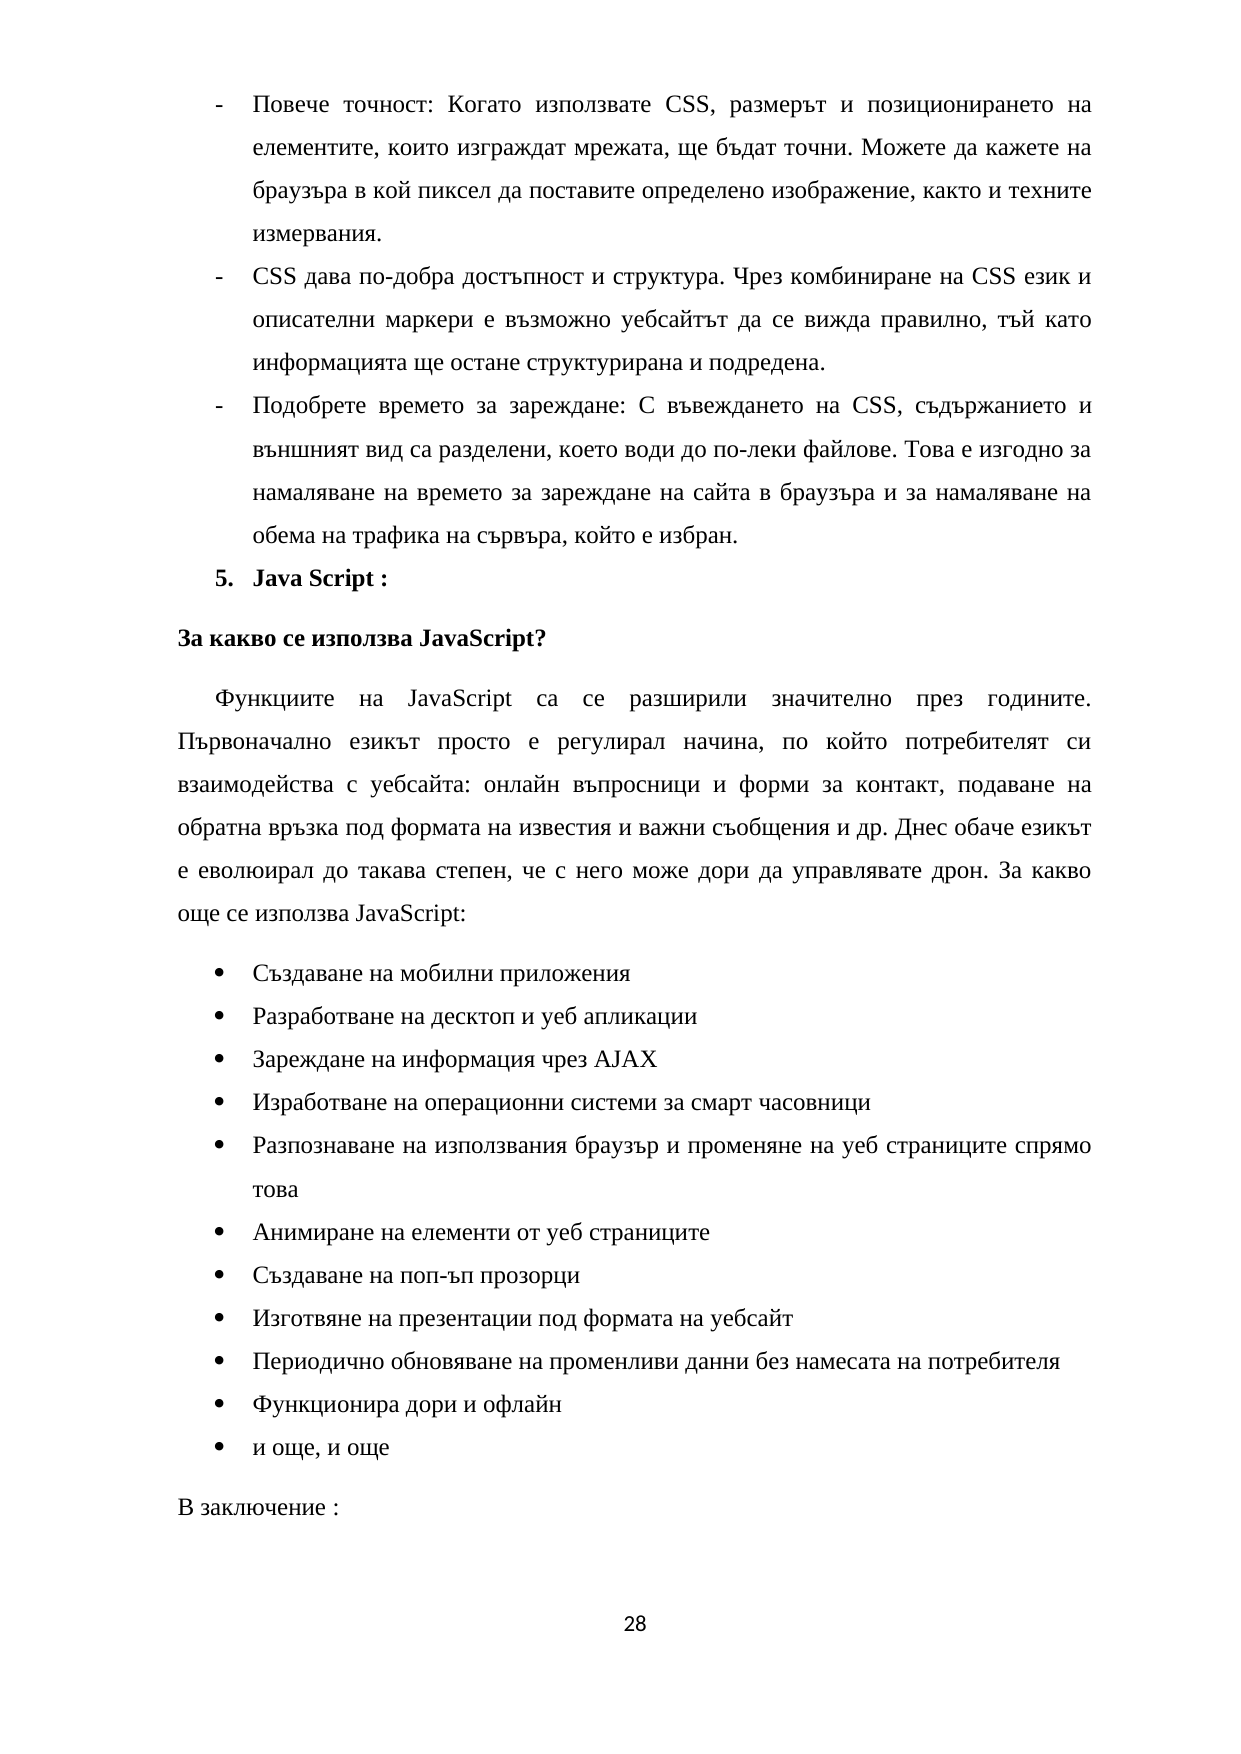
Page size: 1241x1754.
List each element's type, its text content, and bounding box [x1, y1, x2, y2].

list Периодично обновяване на променливи данни без намесата на потребителя [215, 1346, 1092, 1375]
text За какво се използва JavaScript? [177, 623, 1092, 652]
list Подобрете времето за зареждане: С въвеждането на CSS, съдържанието и външният вид са разделени, което води до по-леки файлове. Това е изгодно за намаляване на времето за зареждане на сайта в браузъра и за намаляване на обема на трафика на сървъра, който е избран. [215, 391, 1092, 549]
list Повече точност: Когато използвате CSS, размерът и позиционирането на елементите, които изграждат мрежата, ще бъдат точни. Можете да кажете на браузъра в кой пиксел да поставите определено изображение, както и техните измервания. [215, 89, 1092, 247]
list Разработване на десктоп и уеб апликации [215, 1001, 1092, 1030]
list Java Script : [215, 563, 1092, 592]
list Анимиране на елементи от уеб страниците [215, 1217, 1092, 1246]
list Разпознаване на използвания браузър и променяне на уеб страниците спрямо това [215, 1131, 1092, 1202]
list Функционира дори и офлайн [215, 1389, 1092, 1418]
list Създаване на поп-ъп прозорци [215, 1260, 1092, 1289]
text Функциите на JavaScript са се разширили значително през годините. Първоначално езикът просто е регулирал начинa, по който потребителят си взаимодейства с уебсайта: онлайн въпросници и форми за контакт, подаване на обратна връзка под формата на известия и важни съобщения и др. Днес обаче езикът е еволюирал до такава степен, че с него може дори да управлявате дрон. За какво още се използва JavaScript: [177, 683, 1092, 927]
list Изработване на операционни системи за смарт часовници [215, 1087, 1092, 1116]
list Създаване на мобилни приложения [215, 958, 1092, 987]
list и още, и още [215, 1432, 1092, 1461]
text В заключение : [177, 1492, 1092, 1521]
list Изготвяне на презентации под формата на уебсайт [215, 1303, 1092, 1332]
list CSS дава по-добра достъпност и структура. Чрез комбиниране на CSS език и описателни маркери е възможно уебсайтът да се вижда правилно, тъй като информацията ще остане структурирана и подредена. [215, 261, 1092, 376]
list Зареждане на информация чрез AJAX [215, 1044, 1092, 1073]
